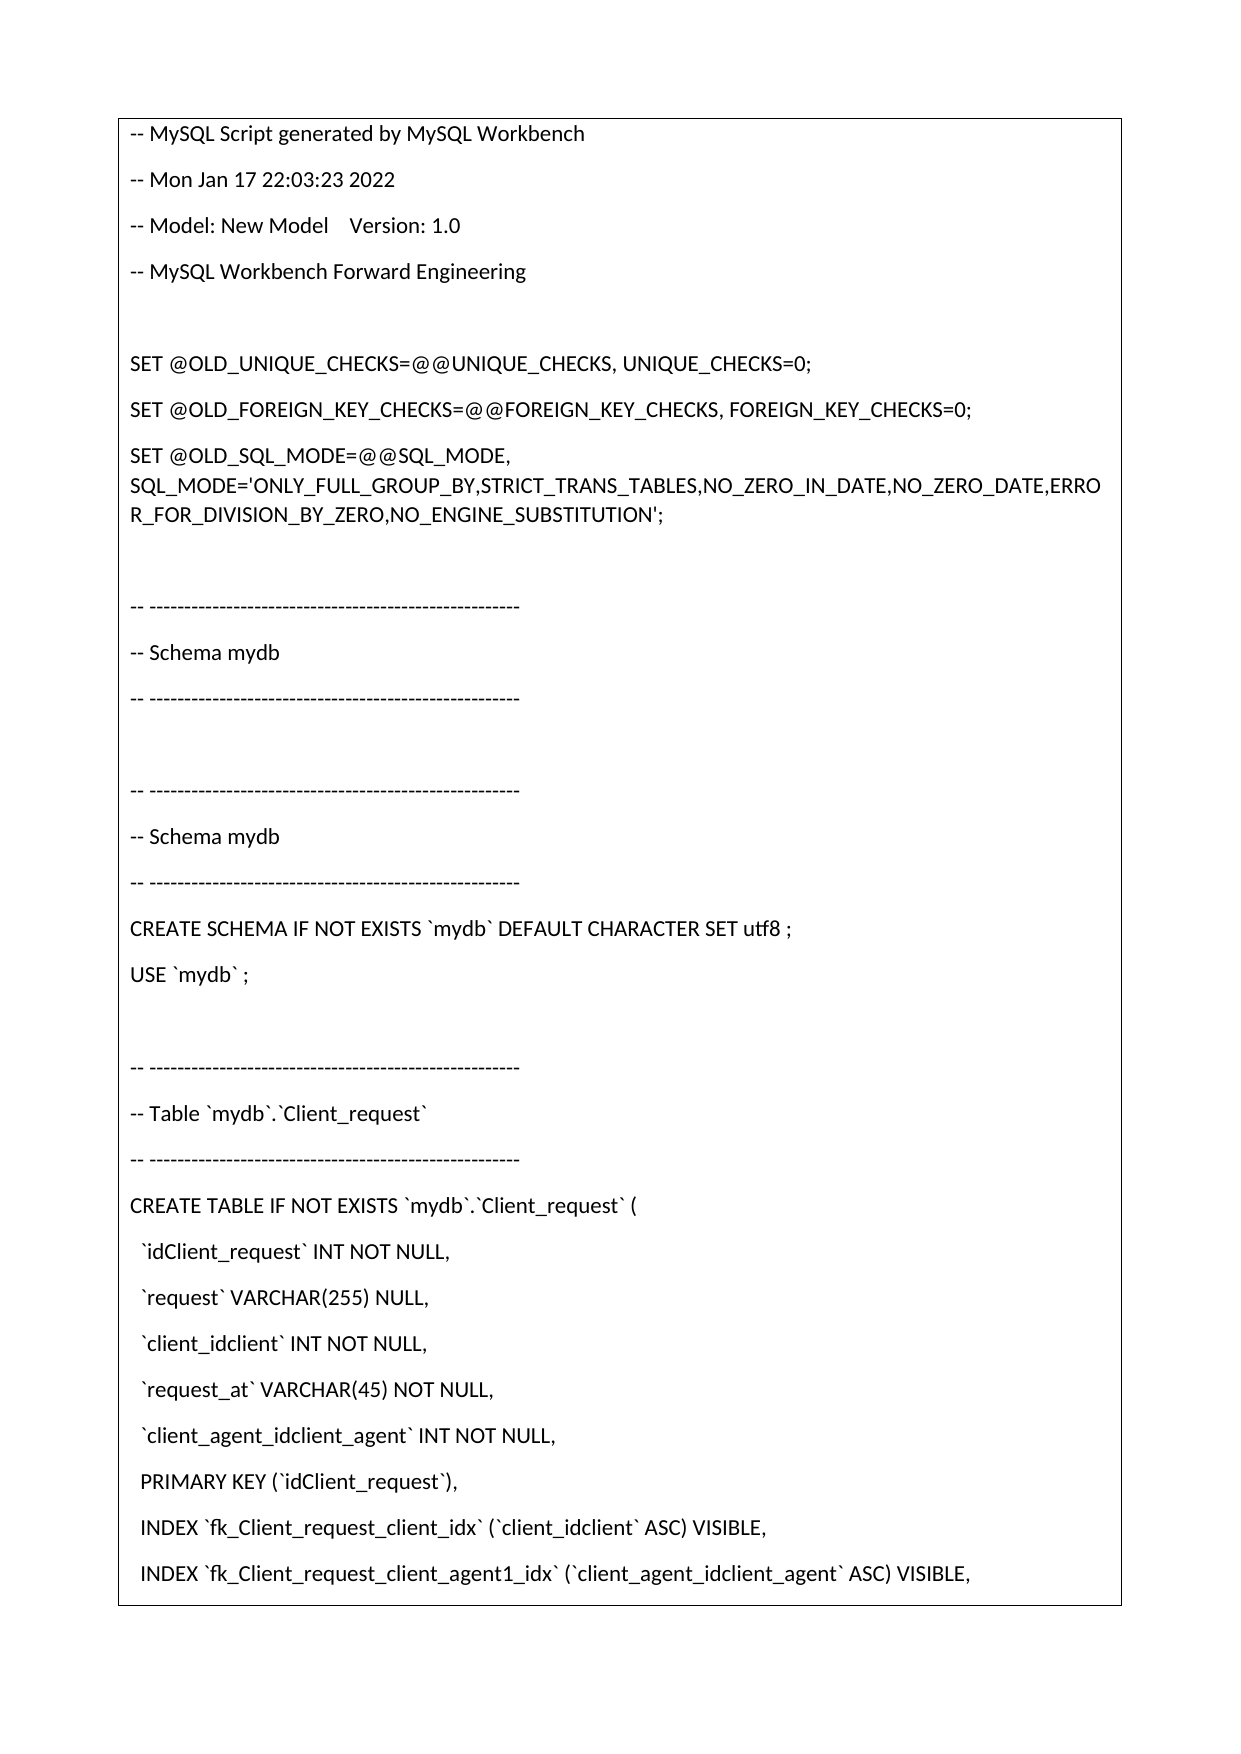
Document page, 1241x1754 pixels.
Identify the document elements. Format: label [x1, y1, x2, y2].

table_header [119, 119, 1121, 1605]
